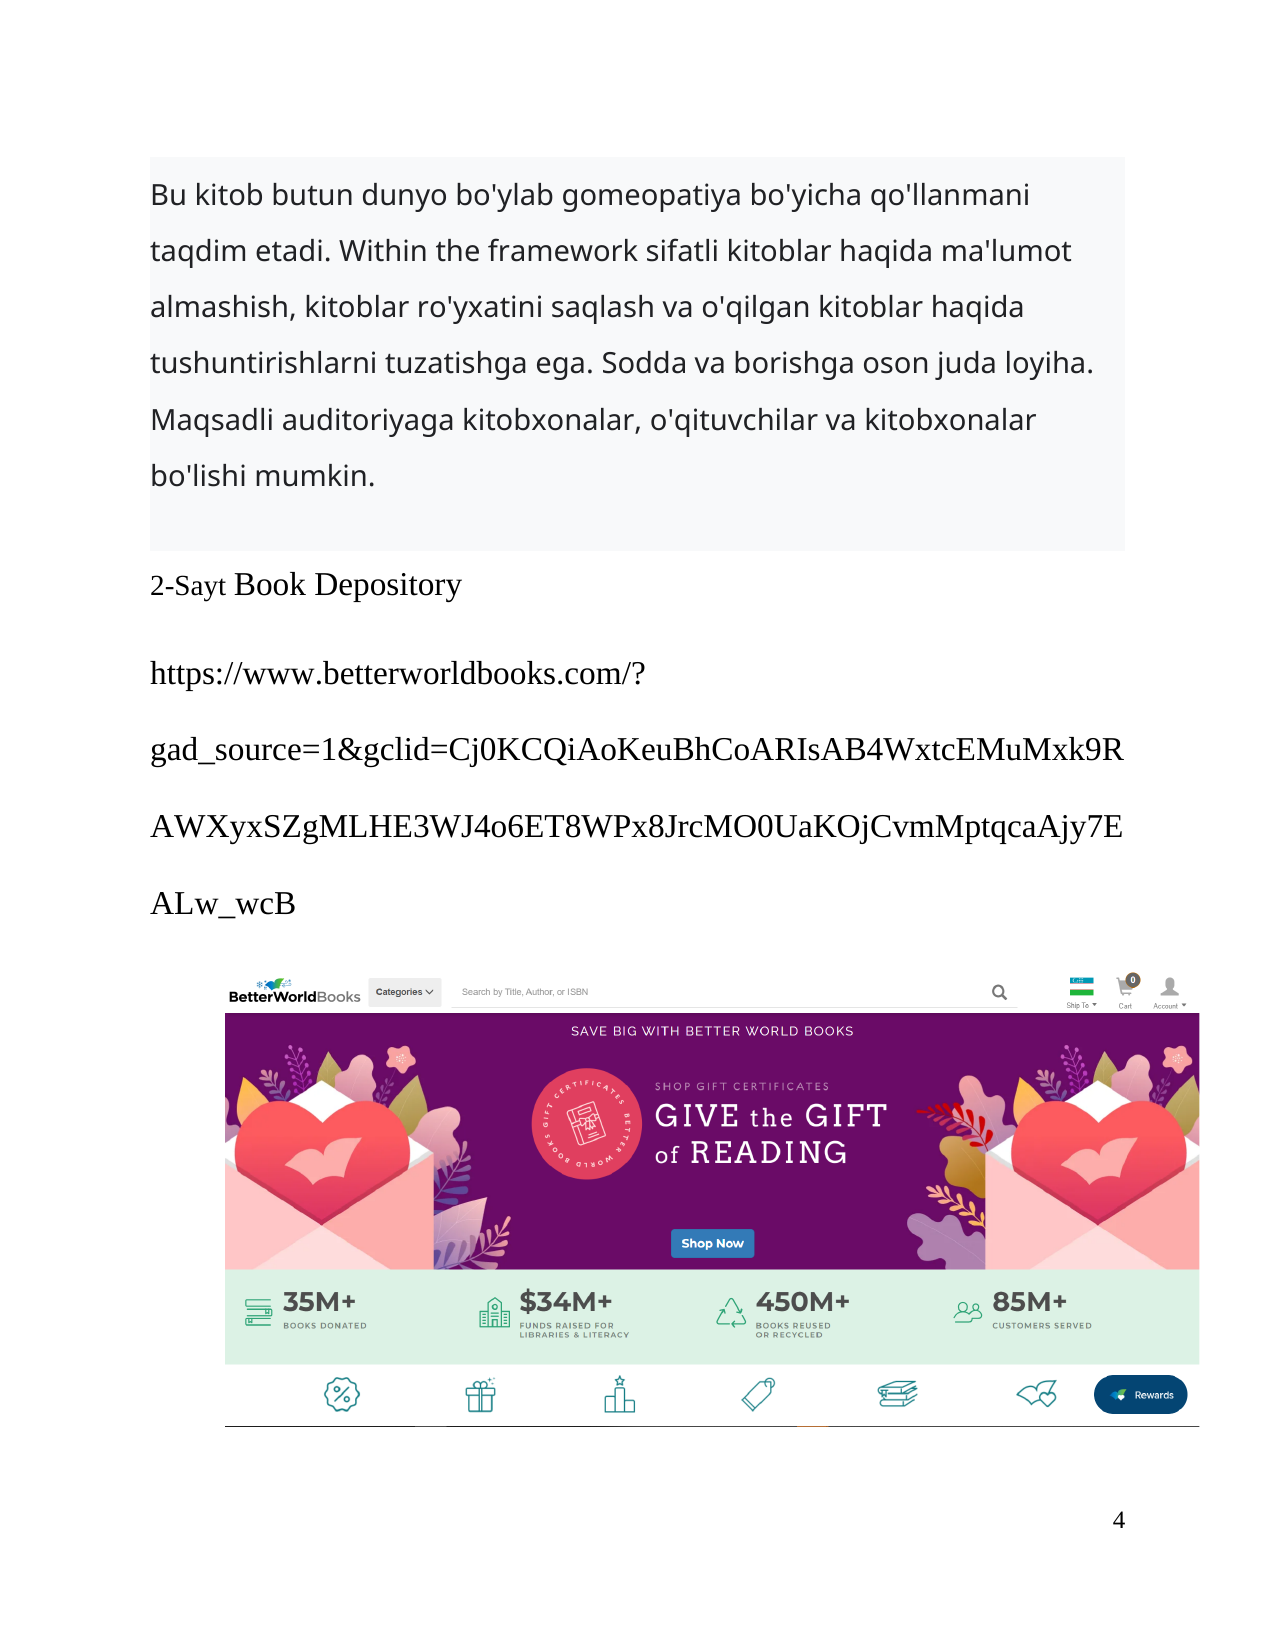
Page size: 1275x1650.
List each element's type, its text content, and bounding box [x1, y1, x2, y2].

text Bu kitob butun dunyo bo'ylab gomeopatiya bo'yicha qo'llanmani taqdim etadi. Within the framework sifatli kitoblar haqida ma'lumot almashish, kitoblar ro'yxatini saqlash va o'qilgan kitoblar haqida tushuntirishlarni tuzatishga ega. Sodda va borishga oson juda loyiha. Maqsadli auditoriyaga kitobxonalar, o'qituvchilar va kitobxonalar bo'lishi mumkin. [150, 157, 1125, 495]
text 2-Sayt Book Depository [150, 564, 1125, 602]
text https://www.betterworldbooks.com/?gad_source=1&gclid=Cj0KCQiAoKeuBhCoARIsAB4WxtcEMuMxk9RAWXyxSZgMLHE3WJ4o6ET8WPx8JrcMO0UaKOjCvmMptqcaAjy7EALw_wcB [150, 653, 1125, 921]
picture [225, 972, 1200, 1427]
